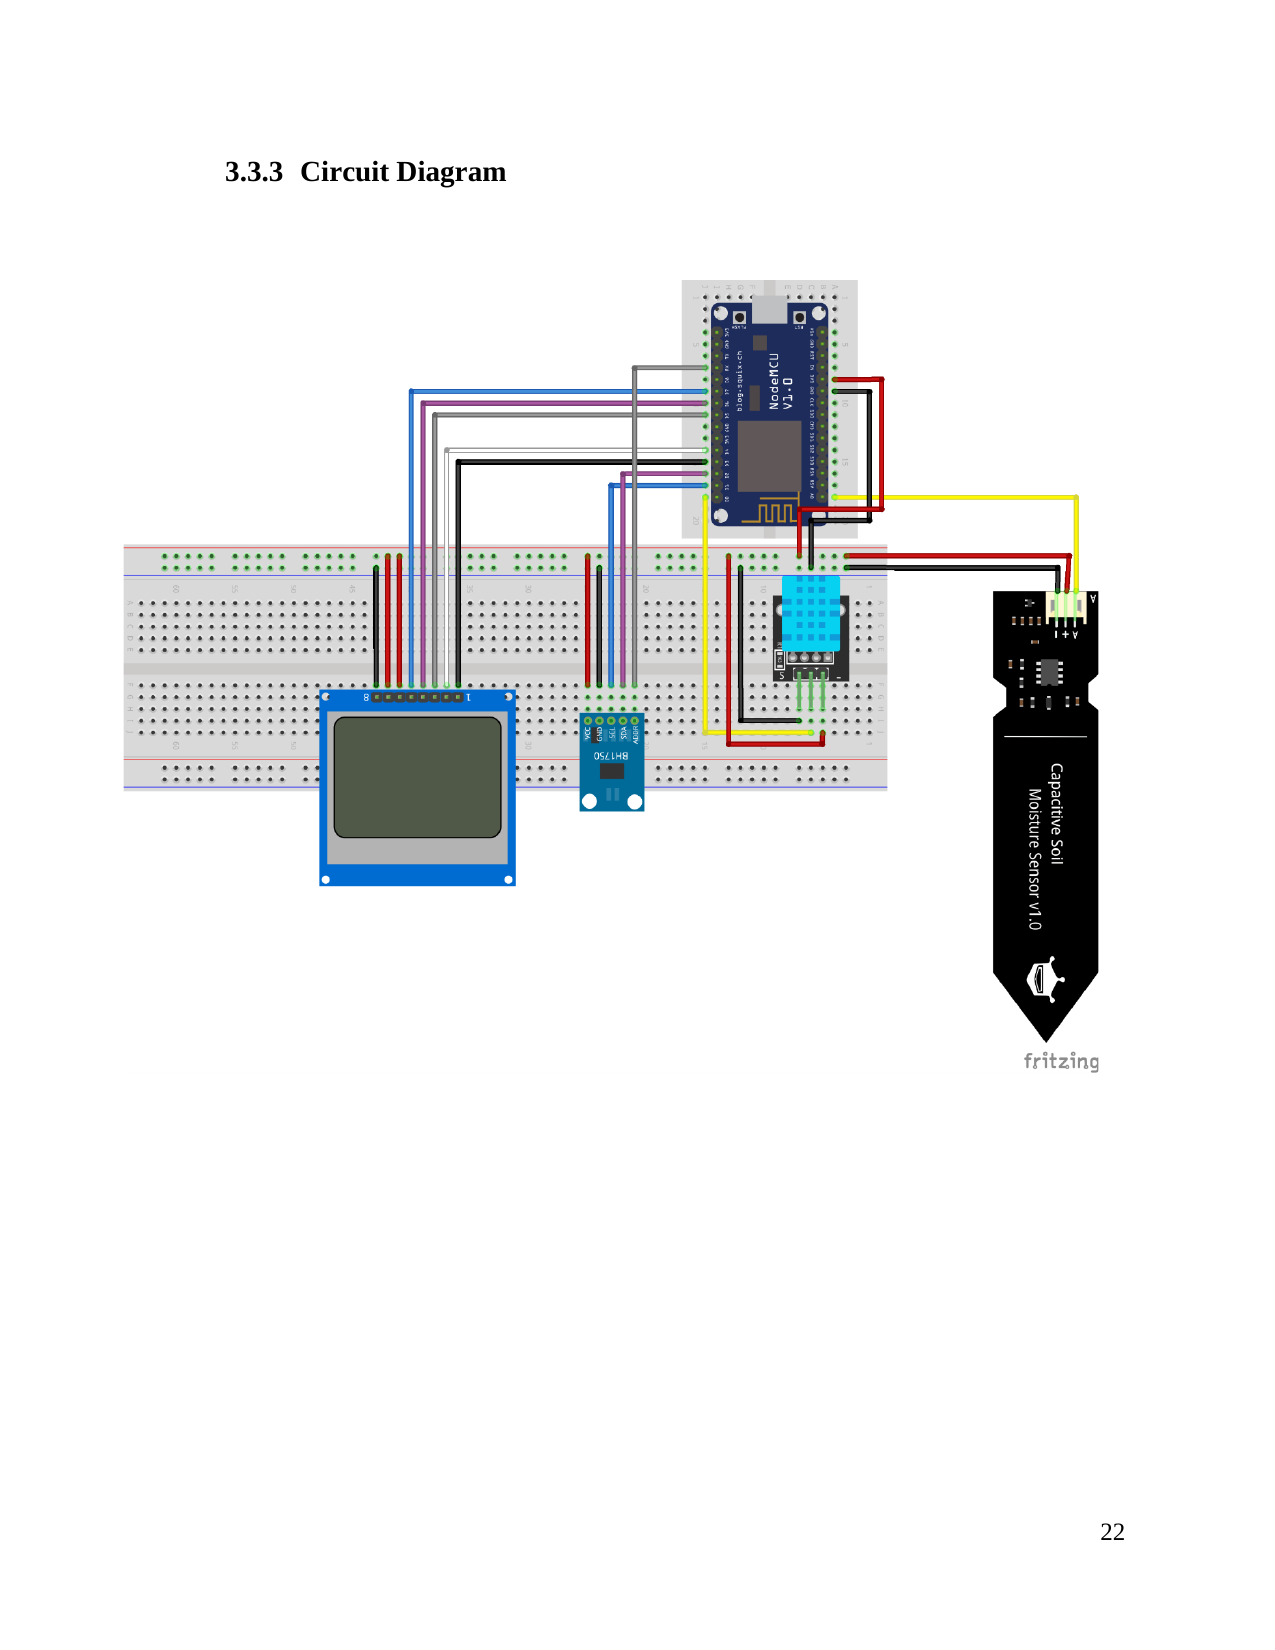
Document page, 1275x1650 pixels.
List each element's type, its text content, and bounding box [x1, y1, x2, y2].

subtitle Circuit Diagram [225, 154, 1125, 188]
picture [123, 280, 1099, 1073]
